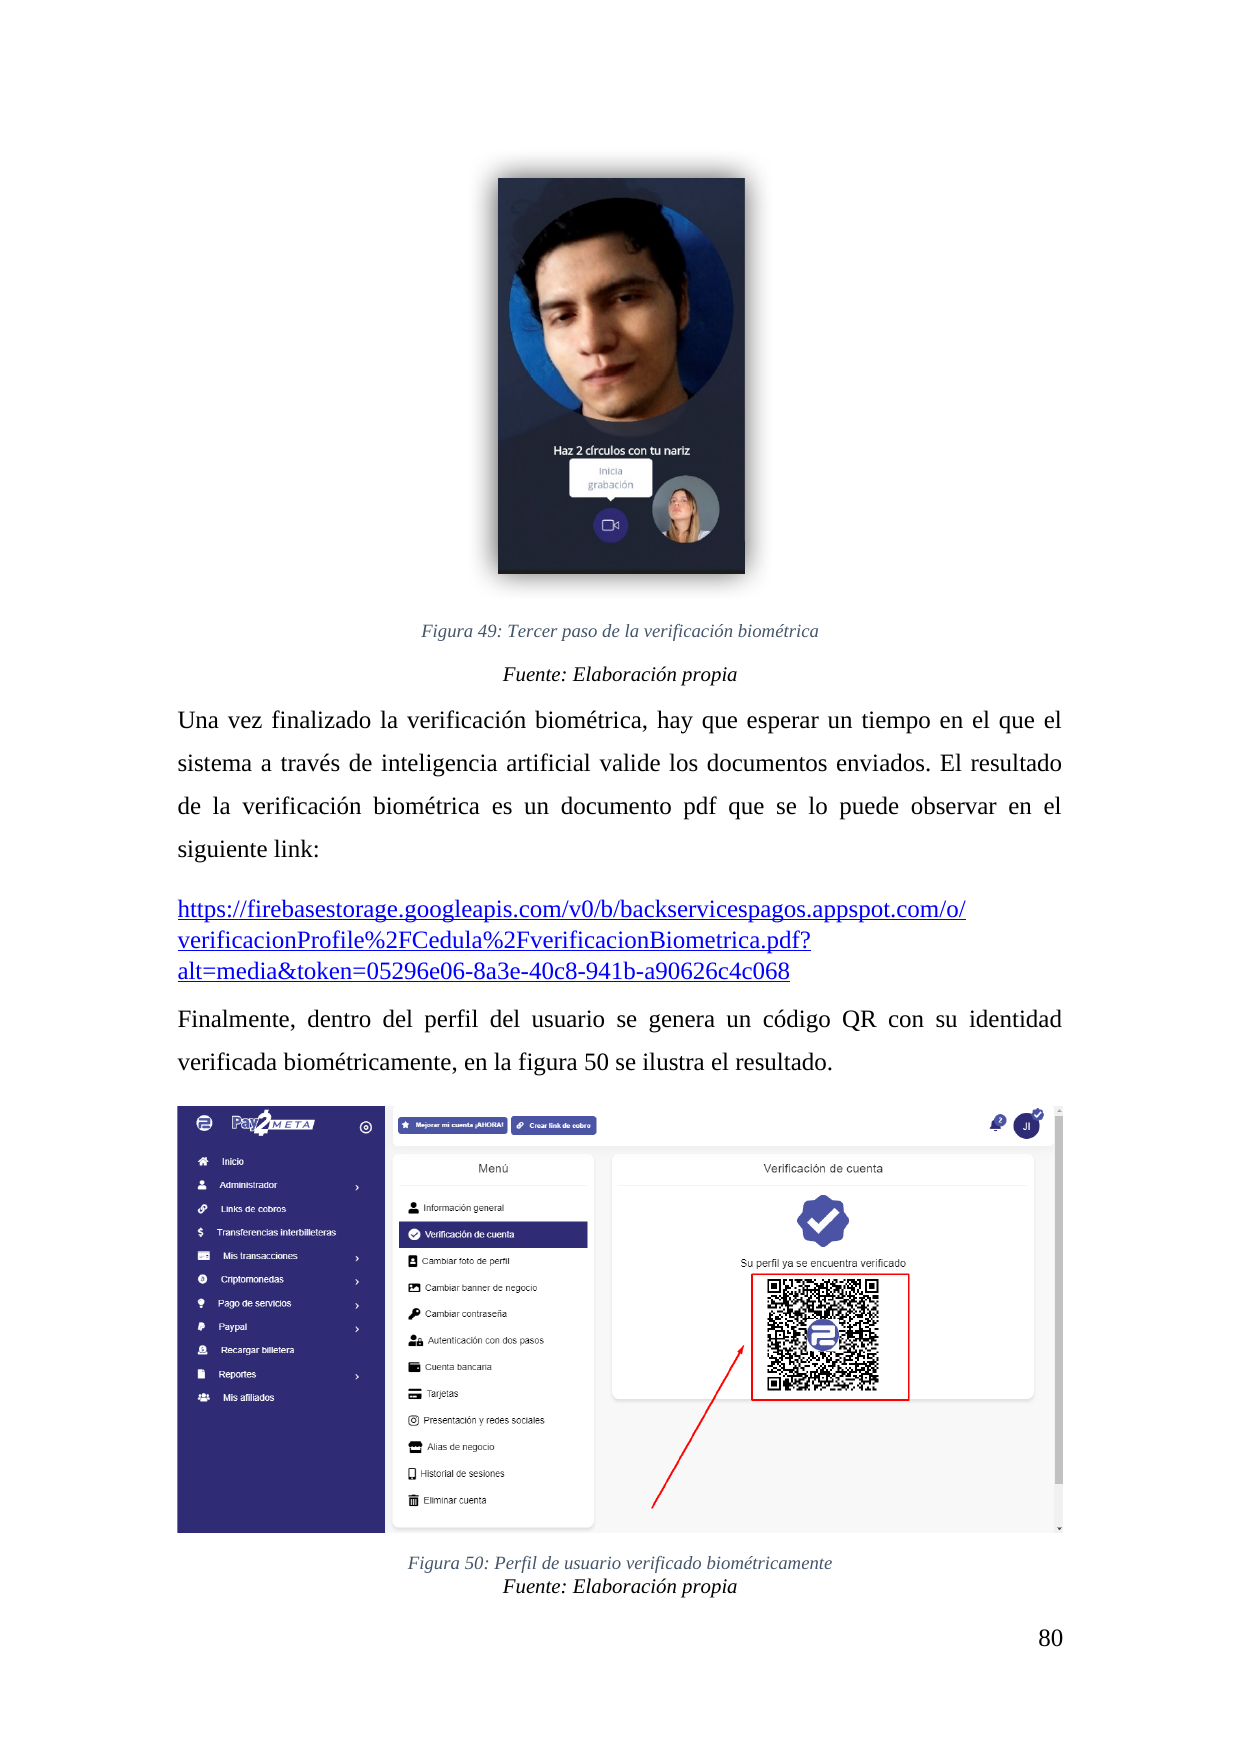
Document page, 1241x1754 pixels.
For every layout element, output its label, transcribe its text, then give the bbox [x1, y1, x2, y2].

text Fuente: Elaboración propia [177, 1573, 1063, 1598]
text https://firebasestorage.googleapis.com/v0/b/backservicespagos.appspot.com/o/verificacionProfile%2FCedula%2FverificacionBiometrica.pdf?alt=media&token=05296e06-8a3e-40c8-941b-a90626c4c068 [177, 894, 1063, 985]
text Figura 49: Tercer paso de la verificación biométrica [177, 620, 1063, 641]
text Una vez finalizado la verificación biométrica, hay que esperar un tiempo en el que el sistema a través de inteligencia artificial valide los documentos enviados. El resultado de la verificación biométrica es un documento pdf que se lo puede observar en el siguiente link: [177, 705, 1063, 863]
text Fuente: Elaboración propia [177, 662, 1063, 686]
picture [498, 178, 745, 574]
picture [177, 1106, 1063, 1533]
text Finalmente, dentro del perfil del usuario se genera un código QR con su identidad verificada biométricamente, en la figura 50 se ilustra el resultado. [177, 1004, 1063, 1076]
